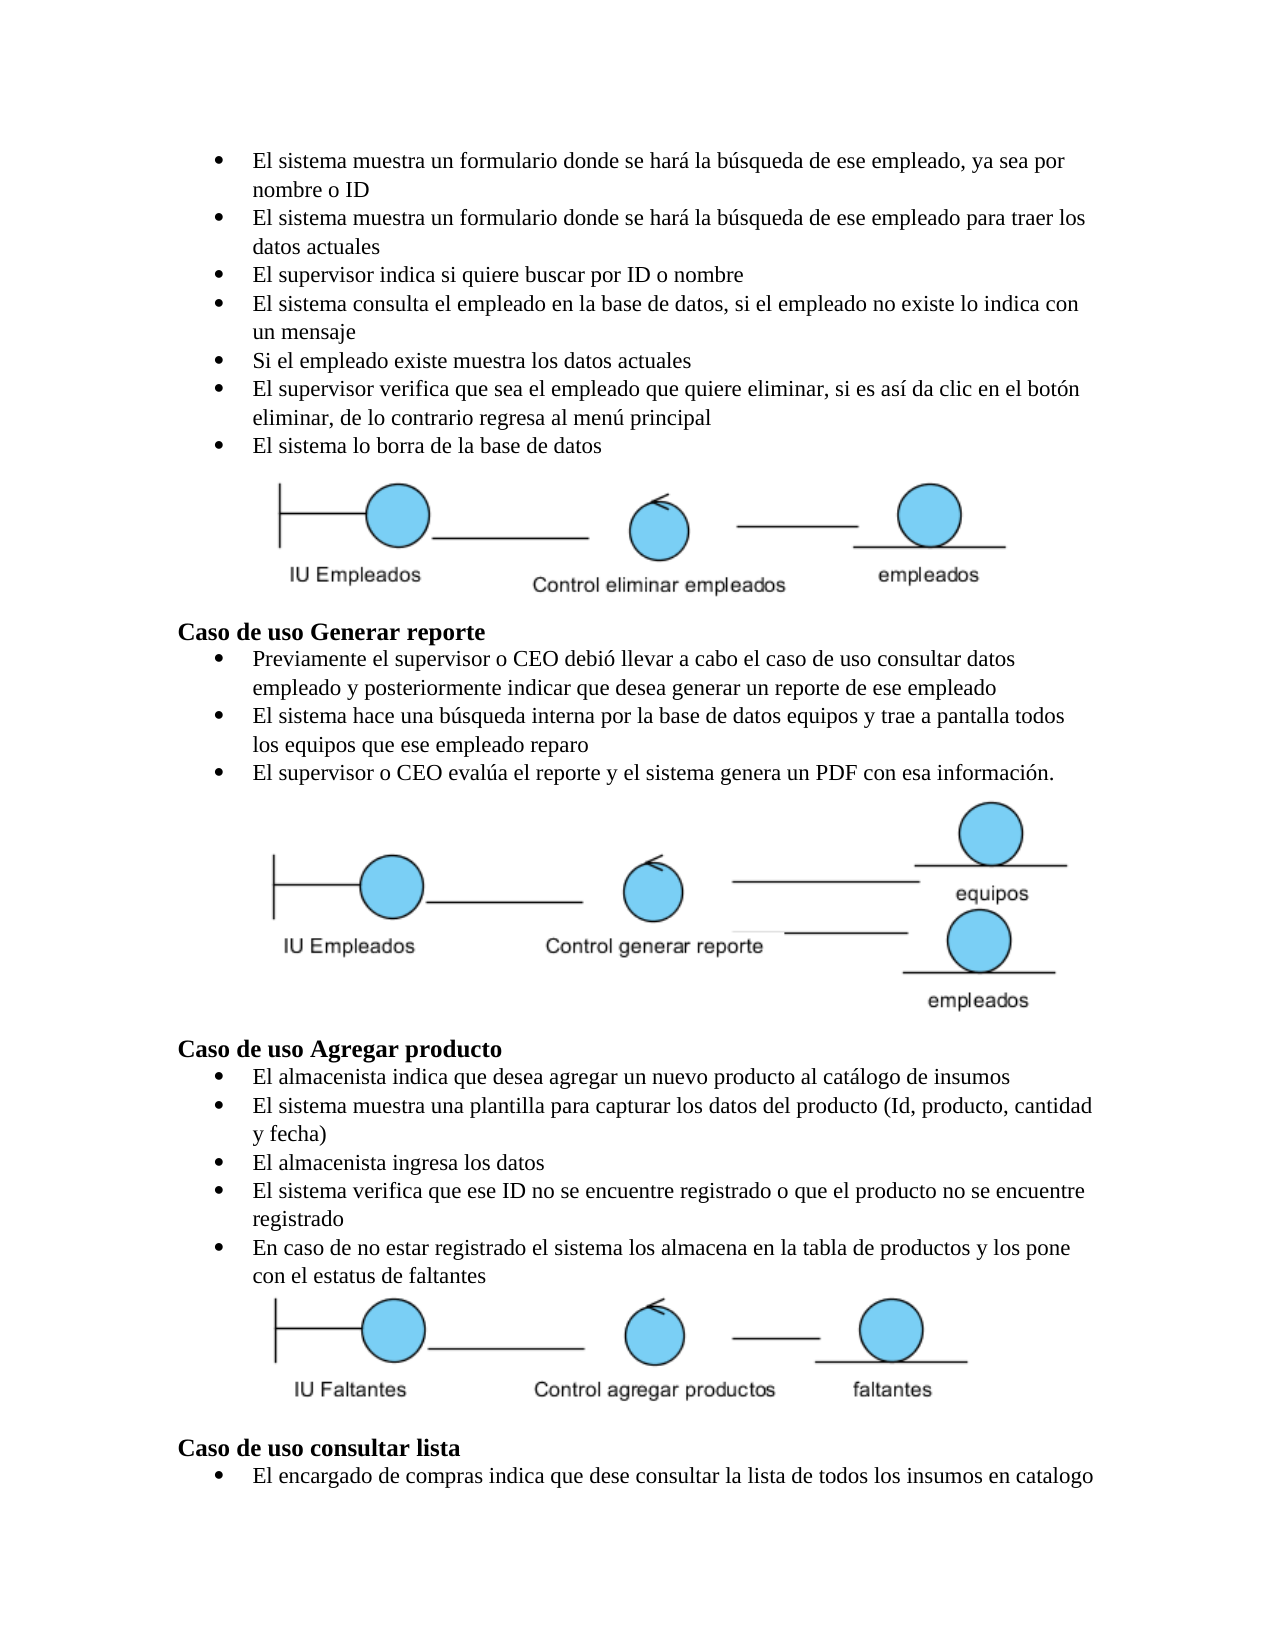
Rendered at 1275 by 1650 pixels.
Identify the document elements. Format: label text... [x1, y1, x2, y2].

list Si el empleado existe muestra los datos actuales [215, 347, 1098, 373]
list El sistema hace una búsqueda interna por la base de datos equipos y trae a pantalla todos los equipos que ese empleado reparo [215, 702, 1098, 757]
list El sistema muestra un formulario donde se hará la búsqueda de ese empleado, ya sea por nombre o ID [215, 148, 1098, 202]
list El sistema lo borra de la base de datos [215, 432, 1098, 458]
text Caso de uso Agregar producto [177, 1034, 1098, 1063]
list El supervisor verifica que sea el empleado que quiere eliminar, si es así da clic en el botón eliminar, de lo contrario regresa al menú principal [215, 375, 1098, 430]
list Previamente el supervisor o CEO debió llevar a cabo el caso de uso consultar datos empleado y posteriormente indicar que desea generar un reporte de ese empleado [215, 645, 1098, 700]
list El supervisor o CEO evalúa el reporte y el sistema genera un PDF con esa información. [215, 759, 1098, 786]
picture [252, 1290, 1035, 1415]
list El encargado de compras indica que dese consultar la lista de todos los insumos en catalogo [215, 1462, 1098, 1488]
text Caso de uso Generar reporte [177, 617, 1098, 645]
list El almacenista ingresa los datos [215, 1149, 1098, 1175]
picture [252, 460, 1035, 598]
list El sistema consulta el empleado en la base de datos, si el empleado no existe lo indica con un mensaje [215, 290, 1098, 344]
list El sistema verifica que ese ID no se encuentre registrado o que el producto no se encuentre registrado [215, 1177, 1098, 1232]
list El sistema muestra una plantilla para capturar los datos del producto (Id, producto, cantidad y fecha) [215, 1092, 1098, 1147]
list El sistema muestra un formulario donde se hará la búsqueda de ese empleado para traer los datos actuales [215, 204, 1098, 259]
list En caso de no estar registrado el sistema los almacena en la tabla de productos y los pone con el estatus de faltantes [215, 1234, 1098, 1289]
picture [252, 787, 1129, 1016]
list El almacenista indica que desea agregar un nuevo producto al catálogo de insumos [215, 1063, 1098, 1090]
list El supervisor indica si quiere buscar por ID o nombre [215, 261, 1098, 288]
text Caso de uso consultar lista [177, 1433, 1098, 1462]
